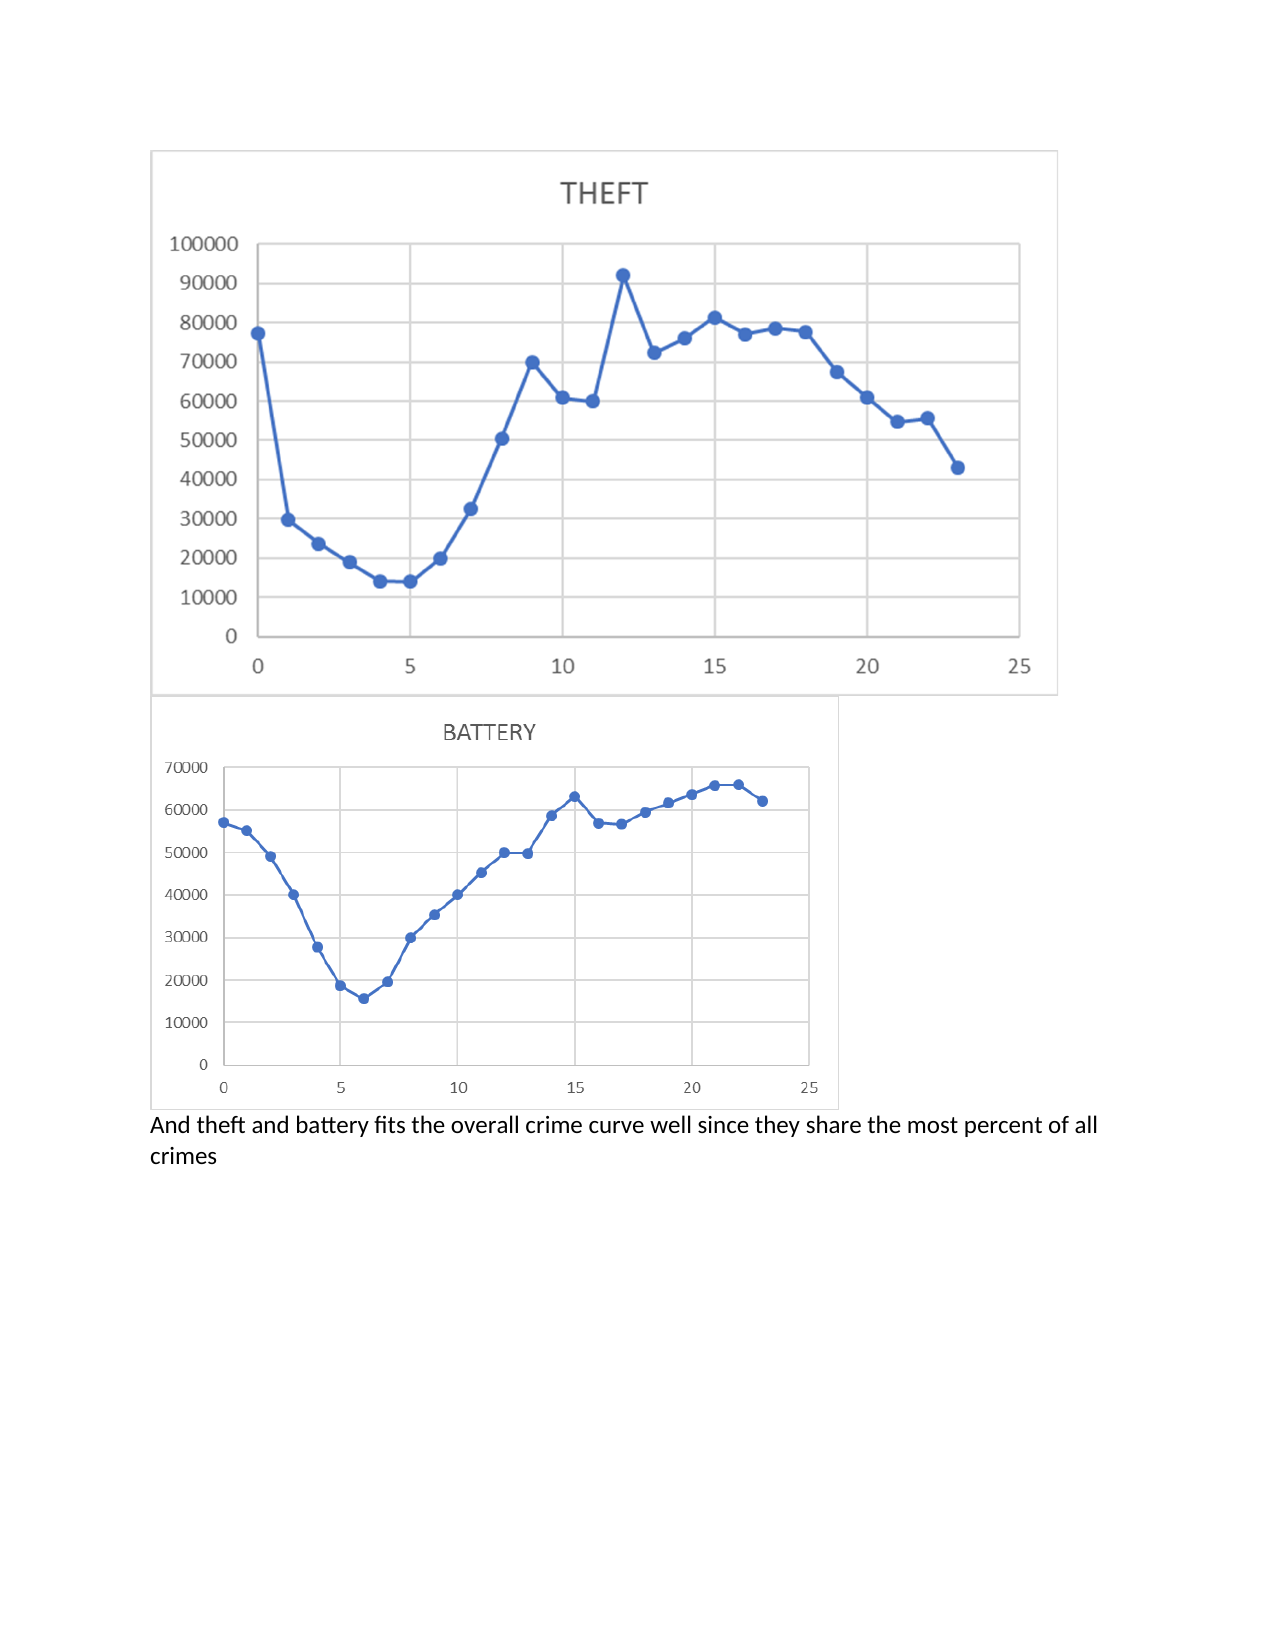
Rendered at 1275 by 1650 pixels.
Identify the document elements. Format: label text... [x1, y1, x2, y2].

text And theft and battery fits the overall crime curve well since they share the most percent of all crimes [150, 1109, 1125, 1171]
picture [150, 150, 1059, 1110]
